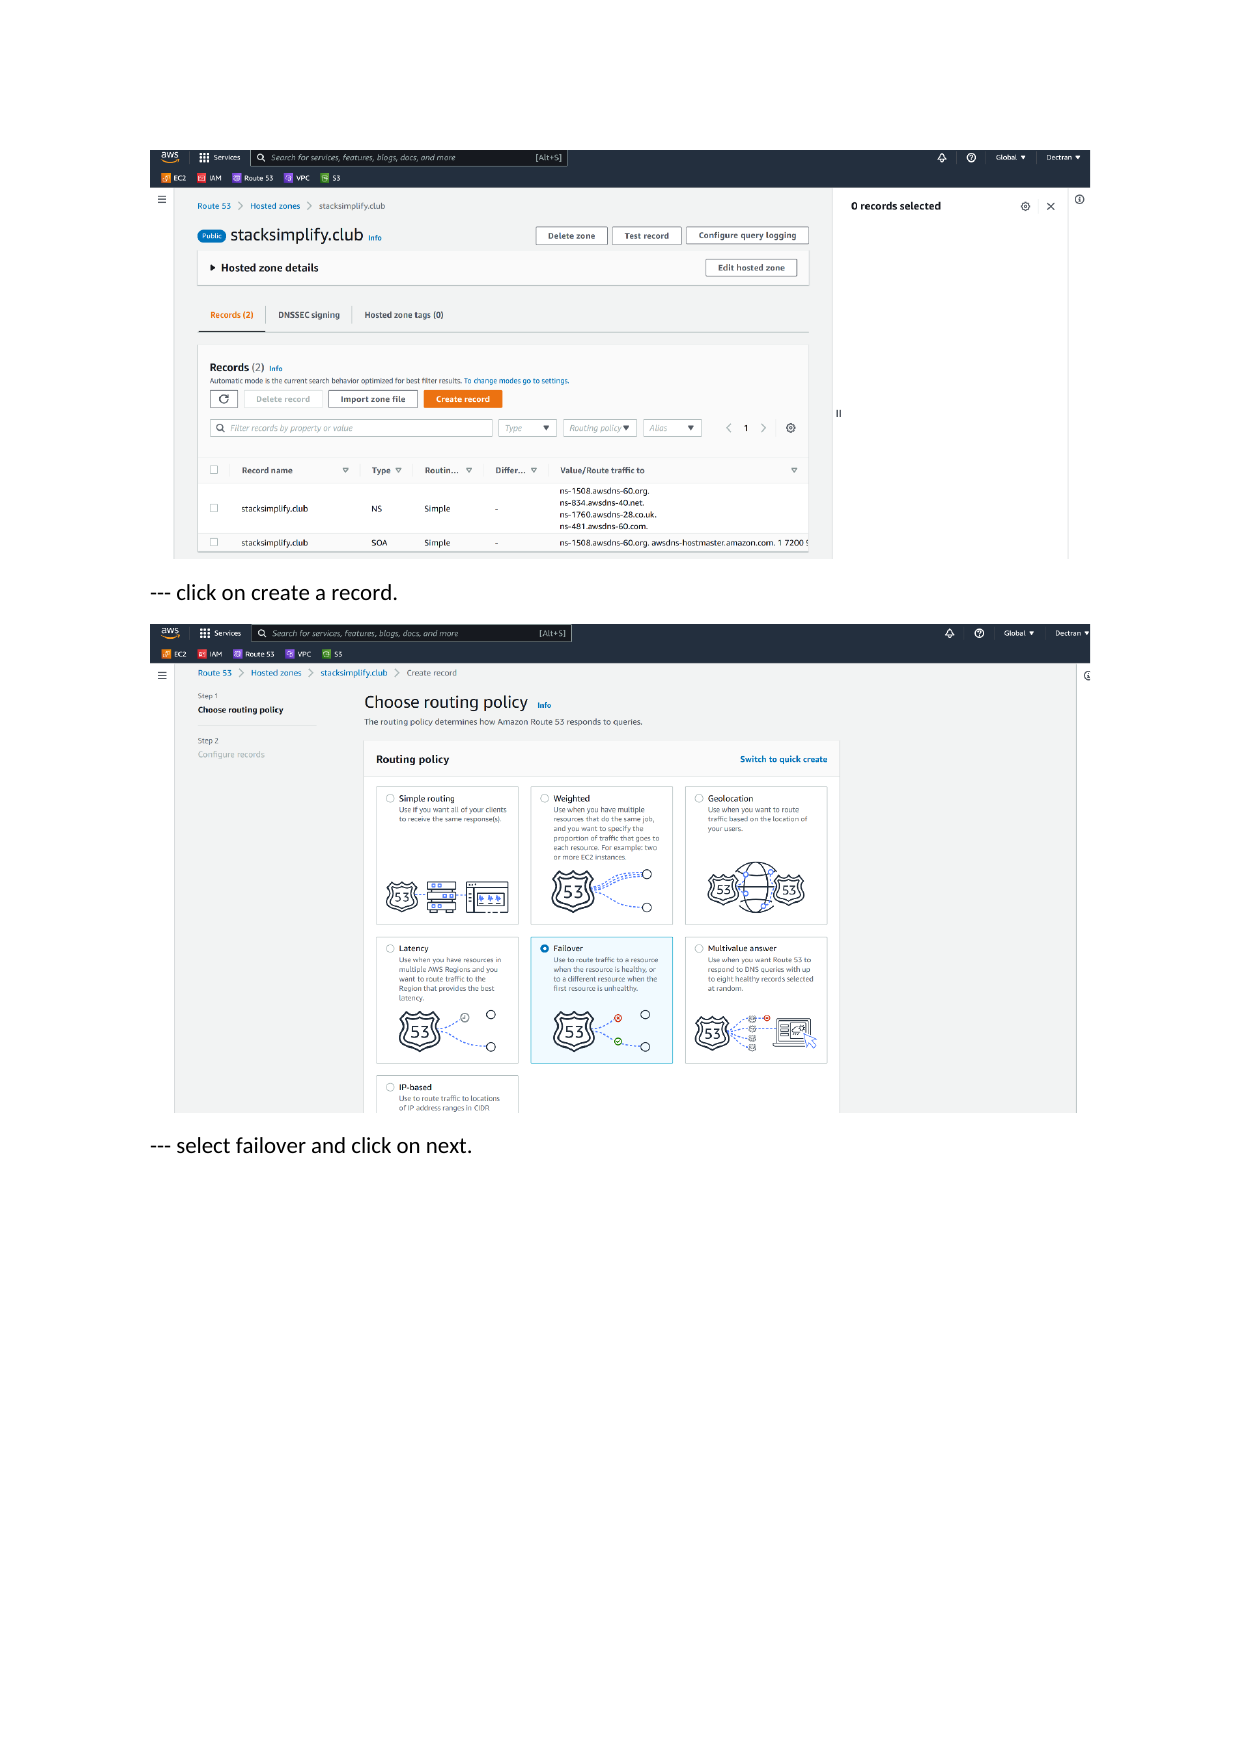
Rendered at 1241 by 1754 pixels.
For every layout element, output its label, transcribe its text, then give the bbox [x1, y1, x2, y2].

text --- click on create a record. [150, 578, 1090, 606]
picture [150, 150, 1091, 559]
picture [150, 624, 1091, 1113]
text --- select failover and click on next. [150, 1131, 1090, 1159]
